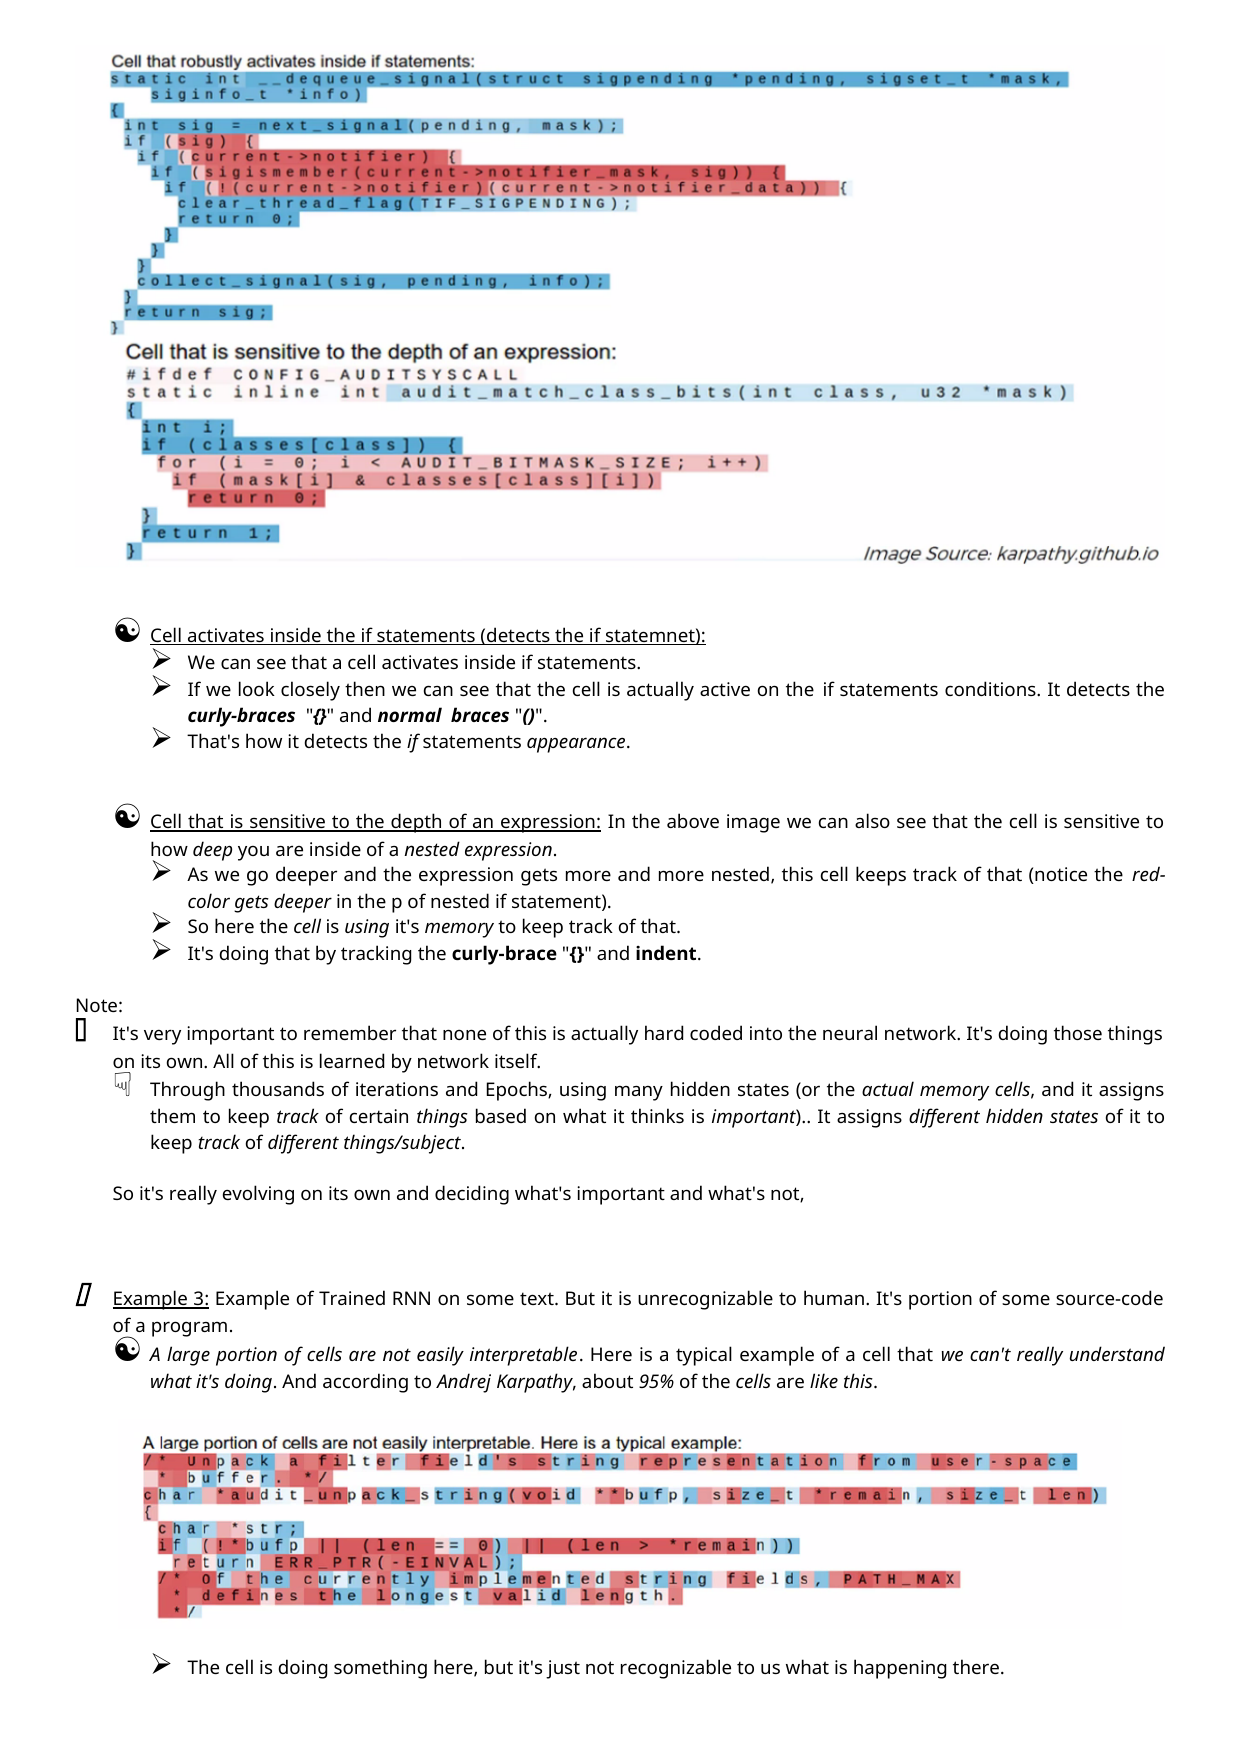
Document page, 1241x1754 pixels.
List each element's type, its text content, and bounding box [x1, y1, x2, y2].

list That's how it detects the if statements appearance. [150, 728, 1165, 754]
list We can see that a cell activates inside if statements. [150, 649, 1165, 676]
list Through thousands of iterations and Epochs, using many hidden states (or the actual memory cells, and it assigns them to keep track of certain things based on what it thinks is important).. It assigns different hidden states of it to keep track of different things/subject. [112, 1073, 1165, 1155]
text Note: [75, 992, 1165, 1018]
text So it's really evolving on its own and deciding what's important and what's not, [75, 1180, 1165, 1206]
list As we go deeper and the expression gets more and more nested, this cell keeps track of that (notice the red-color gets deeper in the p of nested if statement). [150, 861, 1165, 913]
list Example 3: Example of Trained RNN on some text. But it is unrecognizable to human. It's portion of some source-code of a program. [75, 1282, 1165, 1338]
list It's very important to remember that none of this is actually hard coded into the neural network. It's doing those things on its own. All of this is learned by network itself. [75, 1018, 1165, 1073]
list Cell that is sensitive to the depth of an expression: In the above image we can also see that the cell is sensitive to how deep you are inside of a nested expression. [112, 806, 1165, 861]
picture [75, 45, 1166, 568]
list The cell is doing something here, but it's just not recognizable to us what is happening there. [150, 1654, 1165, 1681]
list It's doing that by tracking the curly-brace "{}" and indent. [150, 940, 1165, 967]
list So here the cell is using it's memory to keep track of that. [150, 913, 1165, 940]
list A large portion of cells are not easily interpretable. Here is a typical example of a cell that we can't really understand what it's doing. And according to Andrej Karpathy, about 95% of the cells are like this. [112, 1338, 1165, 1394]
list If we look closely then we can see that the cell is actually active on the if statements conditions. It detects the curly-braces "{}" and normal braces "()". [150, 676, 1165, 728]
picture [118, 1419, 1122, 1629]
list Cell activates inside the if statements (detects the if statemnet): [112, 619, 1165, 649]
